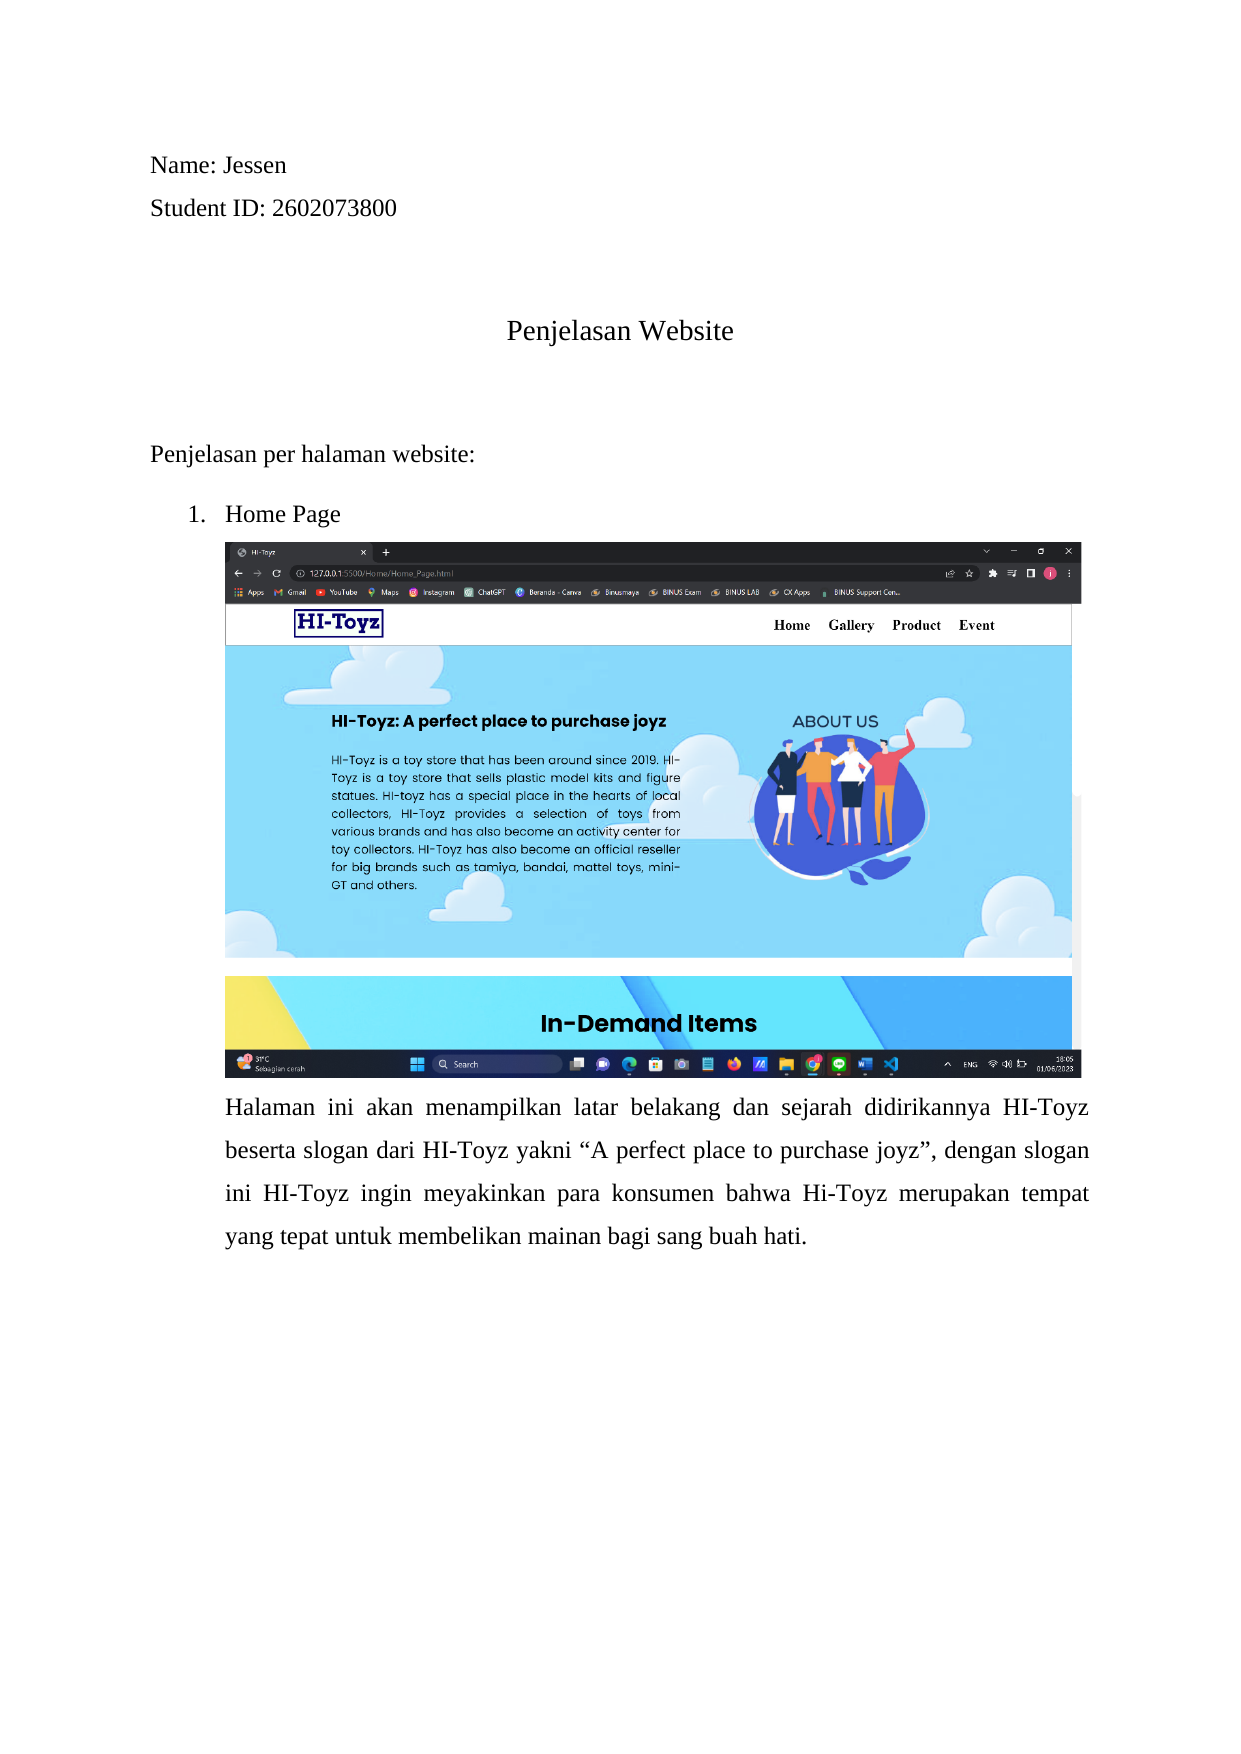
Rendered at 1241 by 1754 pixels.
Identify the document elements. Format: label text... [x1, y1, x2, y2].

picture [225, 542, 1082, 1078]
text Penjelasan Website [150, 313, 1090, 346]
text Name: Jessen Student ID: 2602073800 [150, 150, 1090, 222]
text Penjelasan per halaman website: [150, 439, 1090, 468]
list Home Page [187, 499, 1090, 528]
list Halaman ini akan menampilkan latar belakang dan sejarah didirikannya HI-Toyz beserta slogan dari HI-Toyz yakni “A perfect place to purchase joyz”, dengan slogan ini HI-Toyz ingin meyakinkan para konsumen bahwa Hi-Toyz merupakan tempat yang tepat untuk membelikan mainan bagi sang buah hati. [225, 1092, 1090, 1250]
